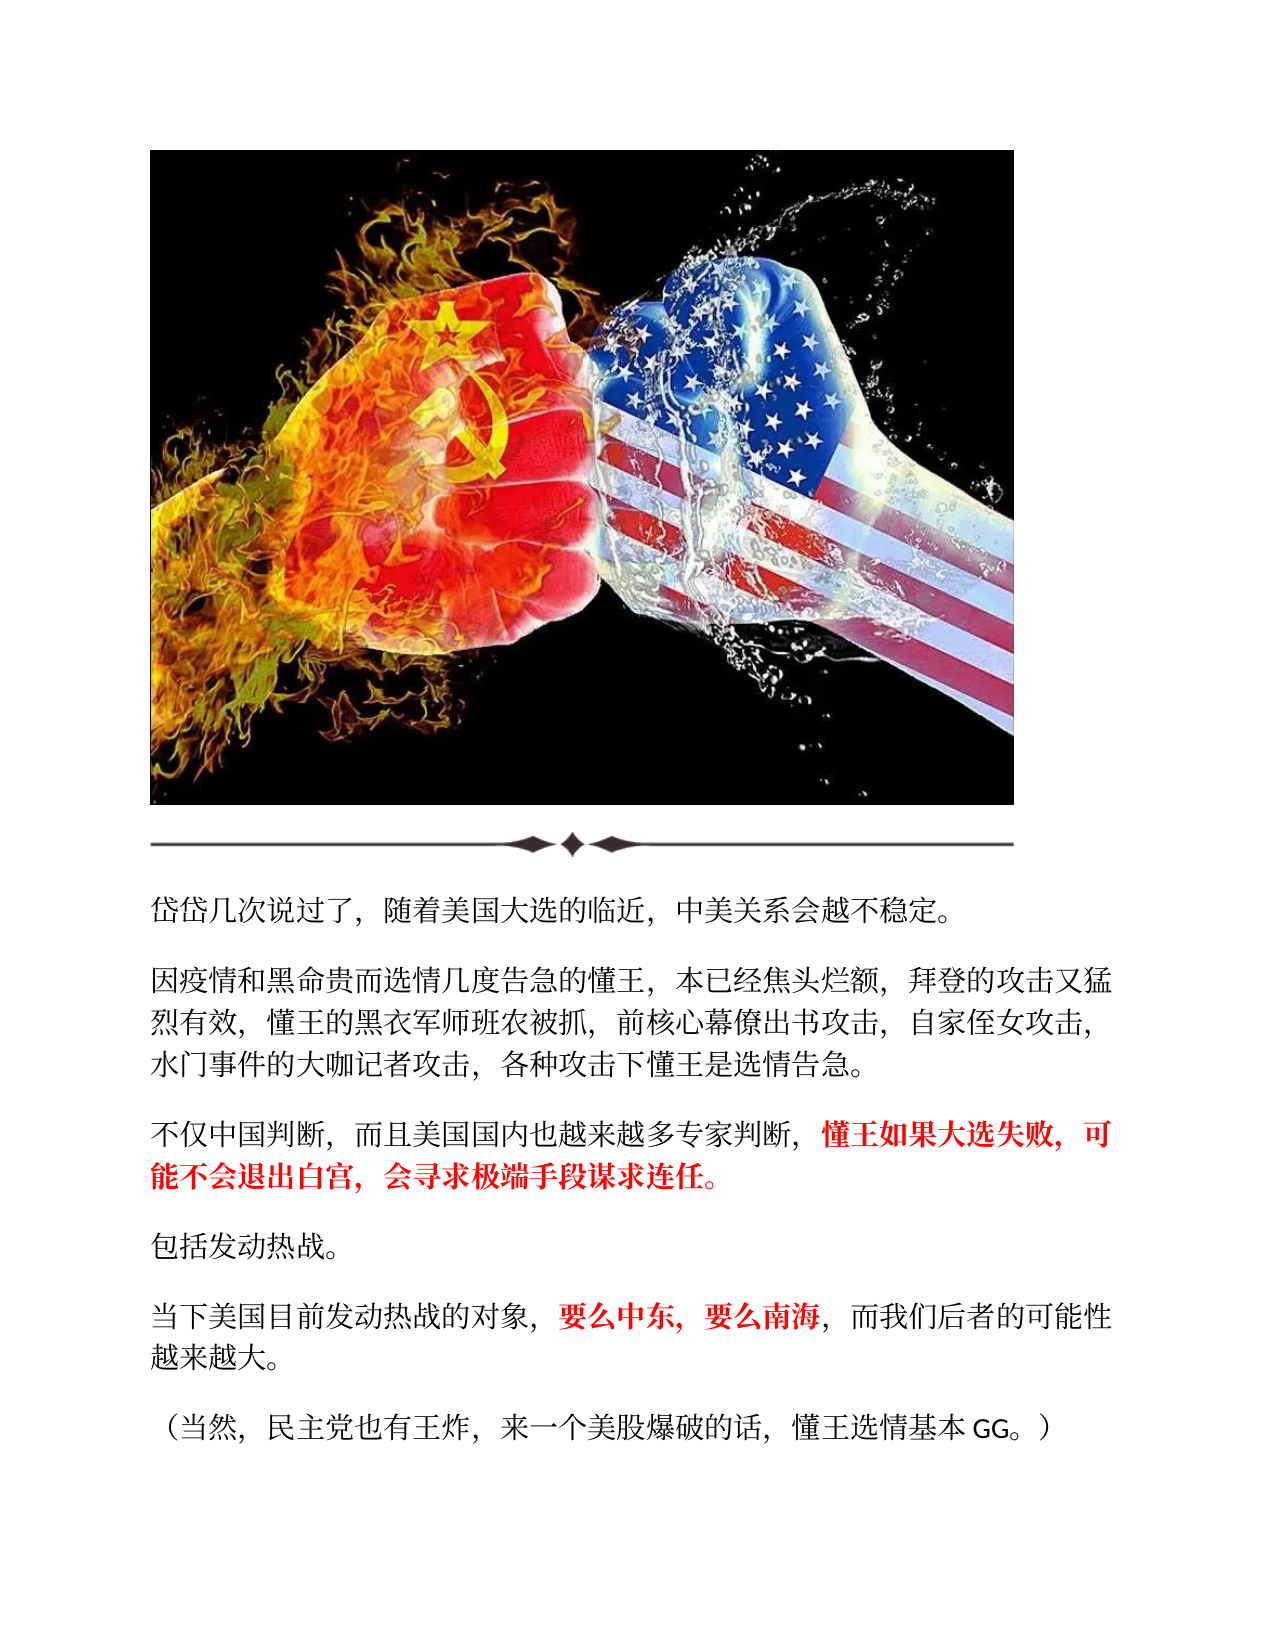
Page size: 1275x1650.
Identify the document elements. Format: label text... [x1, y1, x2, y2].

text 包括发动热战。 [150, 1224, 1125, 1266]
picture [150, 832, 1014, 857]
text 因疫情和黑命贵而选情几度告急的懂王，本已经焦头烂额，拜登的攻击又猛烈有效，懂王的黑衣军师班农被抓，前核心幕僚出书攻击，自家侄女攻击，水门事件的大咖记者攻击，各种攻击下懂王是选情告急。 [150, 958, 1125, 1084]
text 当下美国目前发动热战的对象，要么中东，要么南海，而我们后者的可能性越来越大。 [150, 1293, 1125, 1377]
text 不仅中国判断，而且美国国内也越来越多专家判断，懂王如果大选失败，可能不会退出白宫，会寻求极端手段谋求连任。 [150, 1112, 1125, 1196]
text （当然，民主党也有王炸，来一个美股爆破的话，懂王选情基本GG。） [150, 1405, 1125, 1447]
text 岱岱几次说过了，随着美国大选的临近，中美关系会越不稳定。 [150, 888, 1125, 930]
picture [150, 150, 1014, 805]
